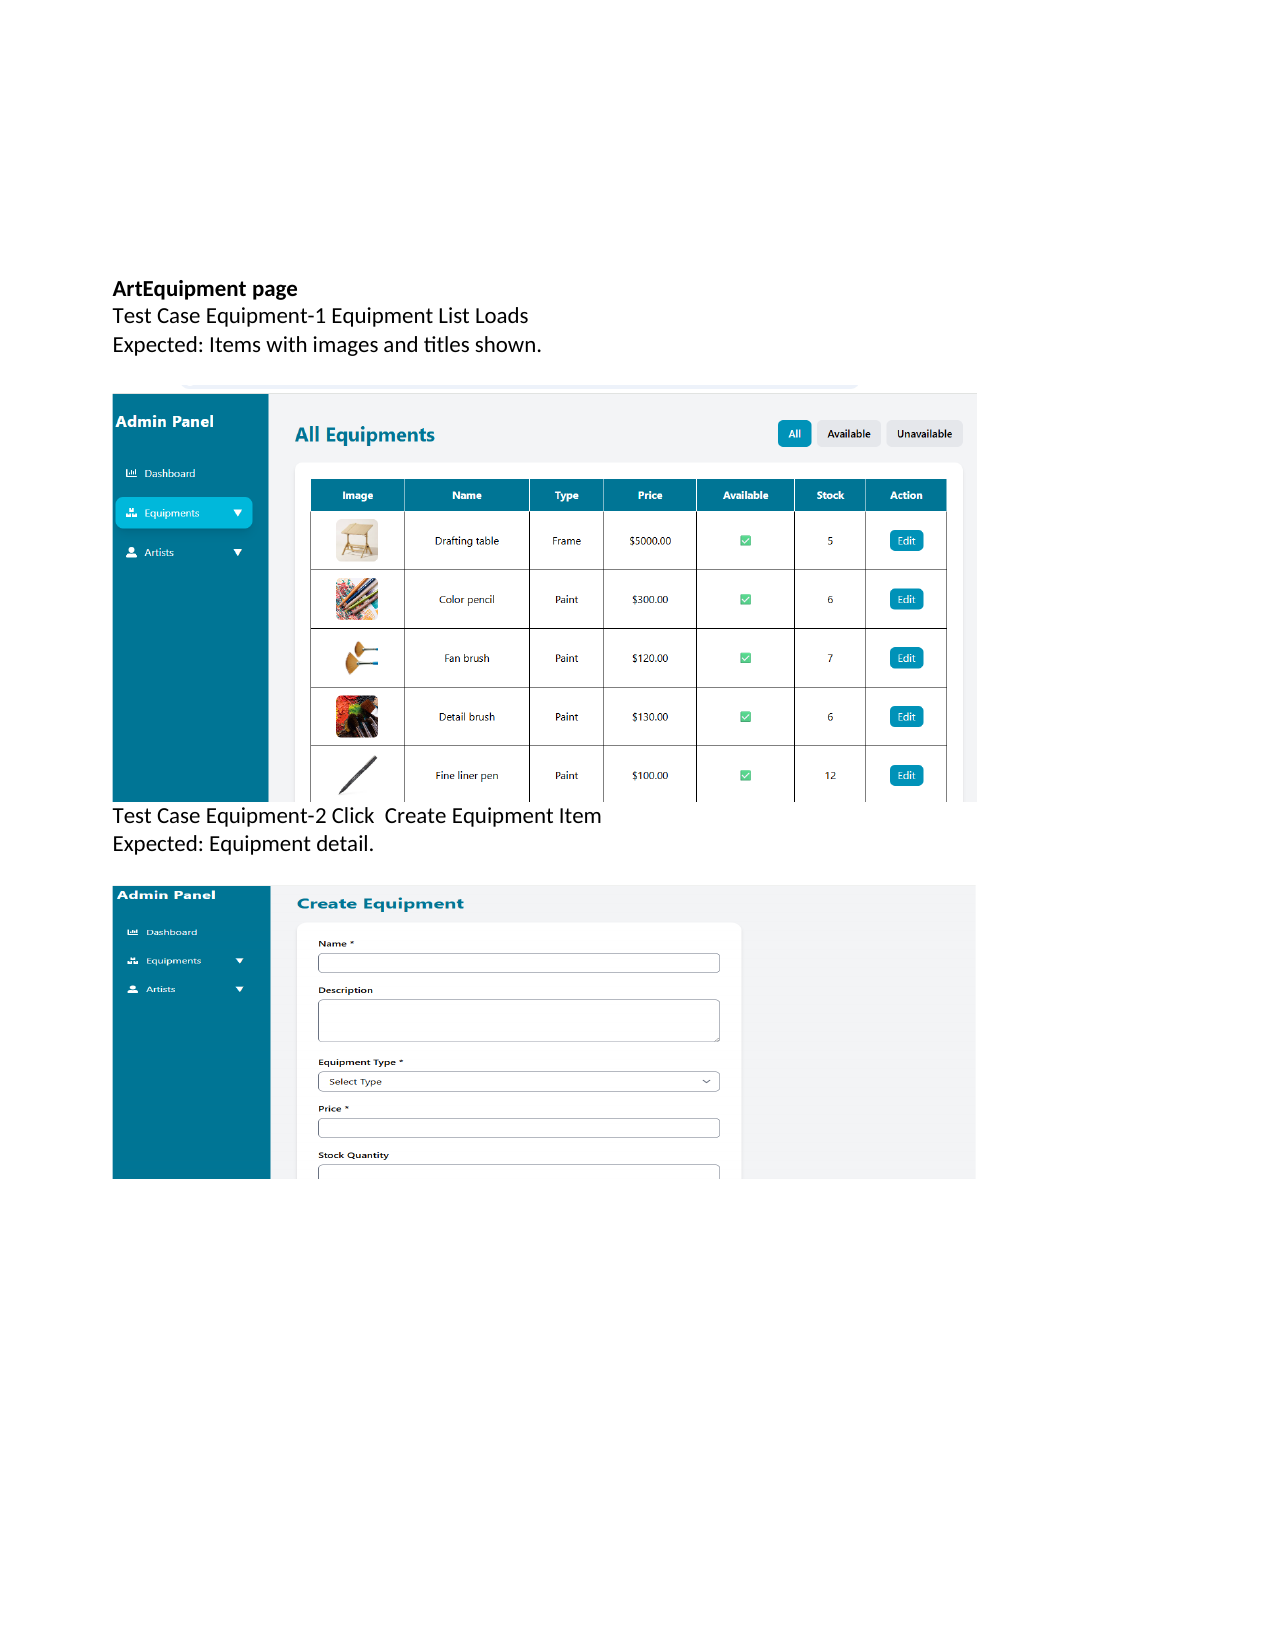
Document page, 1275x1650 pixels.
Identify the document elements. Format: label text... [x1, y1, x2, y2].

text Test Case Equipment-2 Click Create Equipment Item [112, 801, 1237, 829]
text Test Case Equipment-1 Equipment List Loads [112, 302, 1237, 330]
picture [161, 470, 169, 476]
picture [129, 986, 137, 992]
picture [271, 885, 976, 1179]
picture [116, 498, 252, 528]
text ArtEquipment page [112, 274, 1237, 302]
picture [128, 416, 136, 426]
picture [127, 548, 136, 557]
text Expected: Items with images and titles shown. [112, 330, 1237, 358]
text Expected: Equipment detail. [112, 829, 1237, 857]
picture [139, 420, 150, 426]
picture [117, 417, 125, 426]
picture [183, 420, 194, 426]
picture [112, 385, 977, 802]
